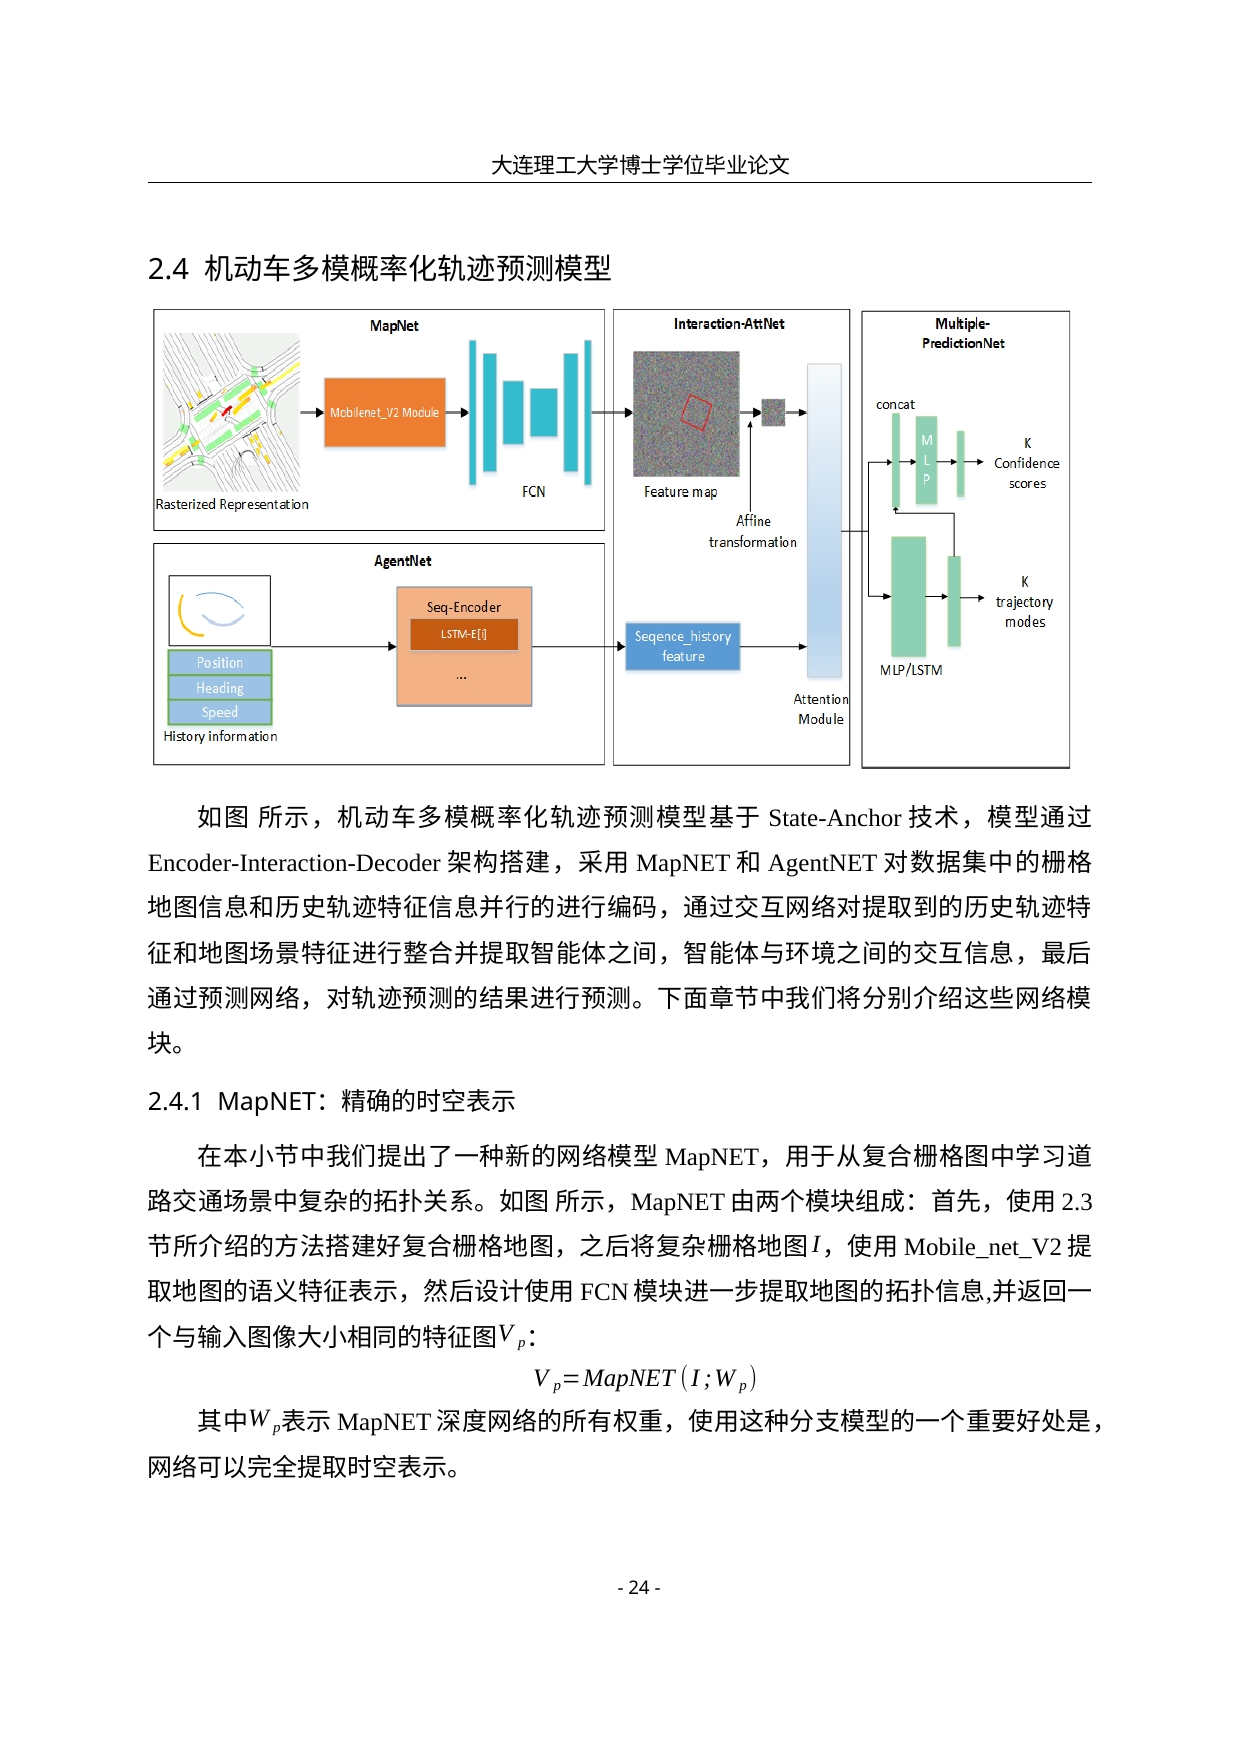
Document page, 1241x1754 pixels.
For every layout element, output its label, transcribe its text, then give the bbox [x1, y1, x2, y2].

subtitle 2.4 机动车多模概率化轨迹预测模型 [148, 246, 1092, 288]
text 如图 所示，机动车多模概率化轨迹预测模型基于State-Anchor技术，模型通过Encoder-Interaction-Decoder架构搭建，采用MapNET和AgentNET对数据集中的栅格地图信息和历史轨迹特征信息并行的进行编码，通过交互网络对提取到的历史轨迹特征和地图场景特征进行整合并提取智能体之间，智能体与环境之间的交互信息，最后通过预测网络，对轨迹预测的结果进行预测。下面章节中我们将分别介绍这些网络模块。 [148, 797, 1092, 1060]
picture [147, 309, 1071, 769]
subtitle 2.4.1 MapNET：精确的时空表示 [148, 1082, 1092, 1118]
text 在本小节中我们提出了一种新的网络模型MapNET，用于从复合栅格图中学习道路交通场景中复杂的拓扑关系。如图 所示，MapNET由两个模块组成：首先，使用2.3节所介绍的方法搭建好复合栅格地图，之后将复杂栅格地图，使用Mobile_net_V2提取地图的语义特征表示，然后设计使用FCN模块进一步提取地图的拓扑信息,并返回一个与输入图像大小相同的特征图： [148, 1136, 1092, 1353]
text 其中表示MapNET深度网络的所有权重，使用这种分支模型的一个重要好处是，网络可以完全提取时空表示。 [148, 1402, 1092, 1483]
